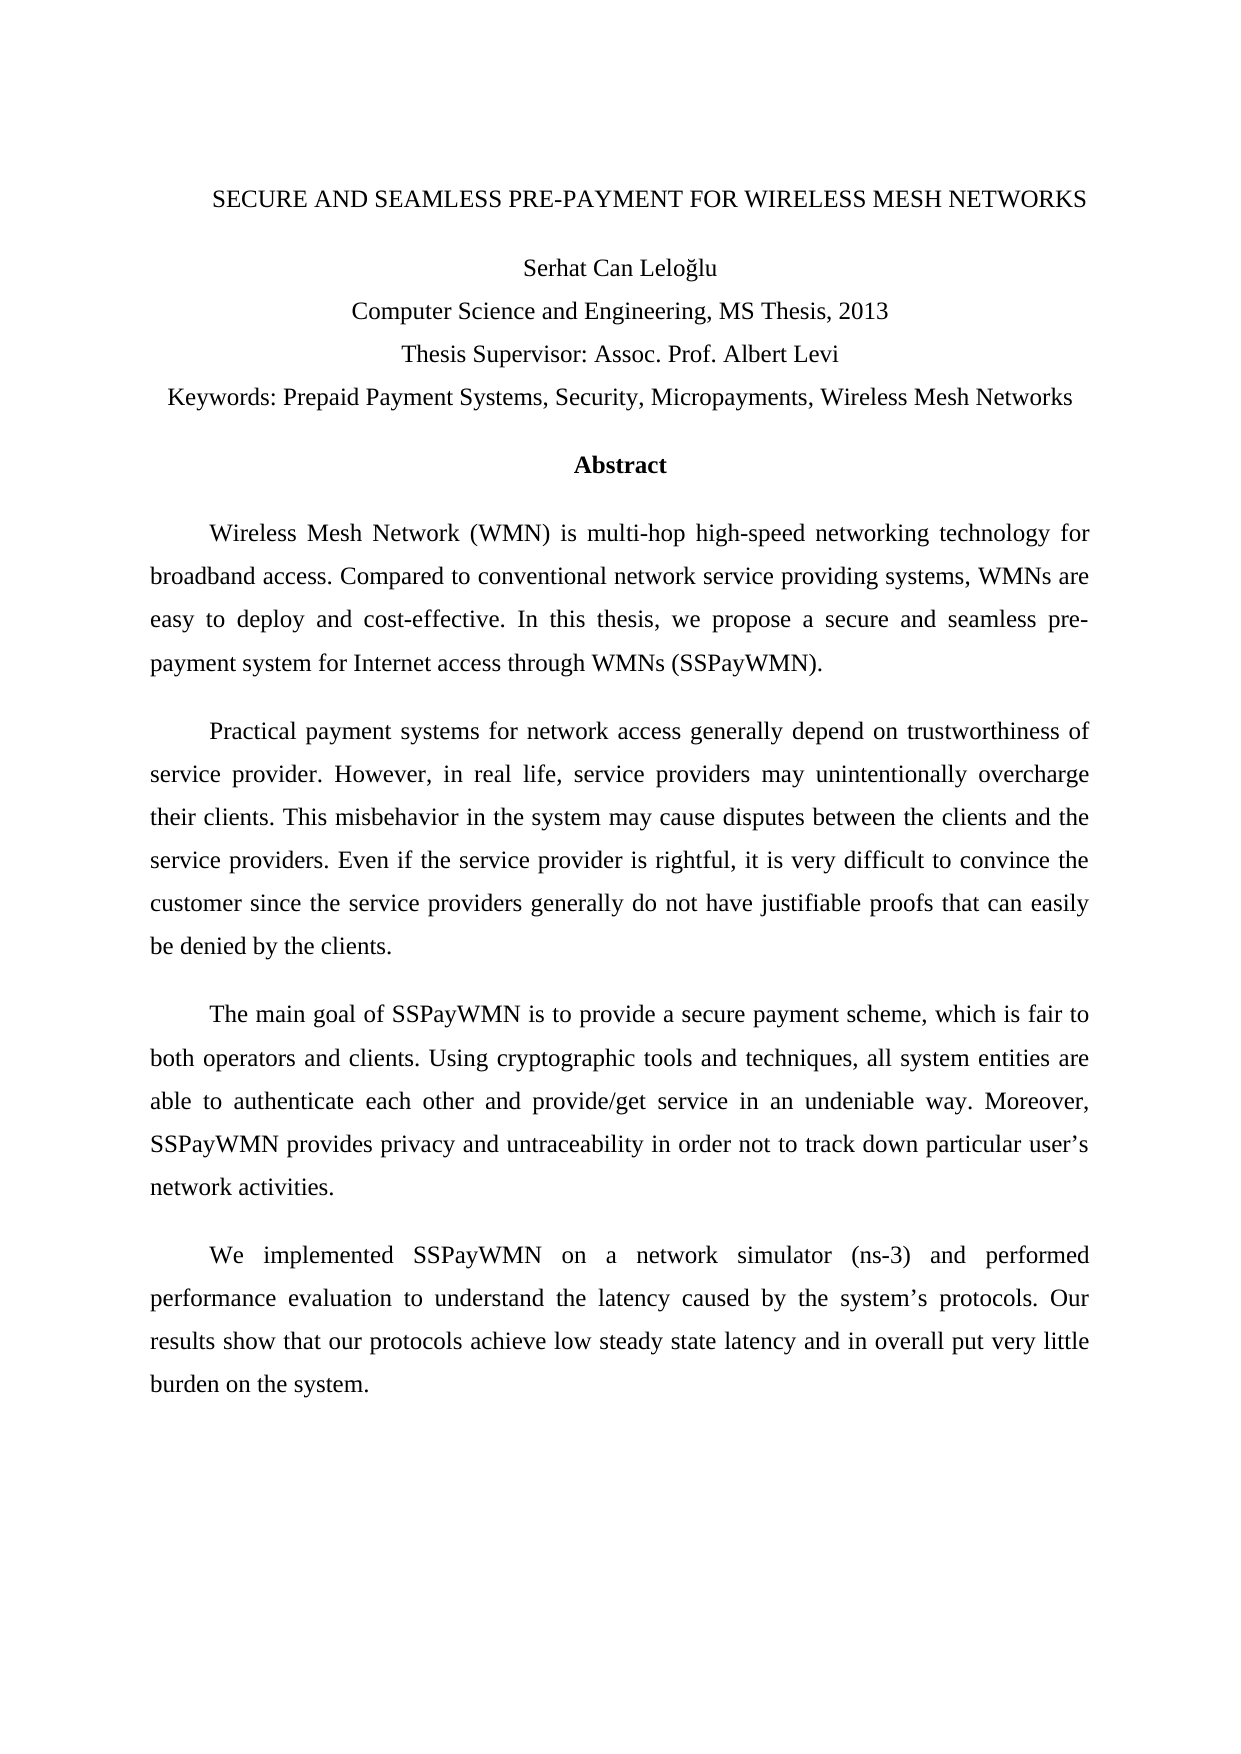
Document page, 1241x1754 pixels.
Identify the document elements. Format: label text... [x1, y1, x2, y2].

text SECURE AND SEAMLESS PRE-PAYMENT FOR WIRELESS MESH NETWORKS [150, 184, 1090, 213]
title Abstract [150, 450, 1090, 479]
text Serhat Can Leloğlu Computer Science and Engineering, MS Thesis, 2013 Thesis Supervisor: Assoc. Prof. Albert Levi Keywords: Prepaid Payment Systems, Security, Micropayments, Wireless Mesh Networks [150, 253, 1090, 411]
text The main goal of SSPayWMN is to provide a secure payment scheme, which is fair to both operators and clients. Using cryptographic tools and techniques, all system entities are able to authenticate each other and provide/get service in an undeniable way. Moreover, SSPayWMN provides privacy and untraceability in order not to track down particular user’s network activities. [150, 999, 1090, 1201]
text Practical payment systems for network access generally depend on trustworthiness of service provider. However, in real life, service providers may unintentionally overcharge their clients. This misbehavior in the system may cause disputes between the clients and the service providers. Even if the service provider is rightful, it is very difficult to convince the customer since the service providers generally do not have justifiable proofs that can easily be denied by the clients. [150, 716, 1090, 960]
text We implemented SSPayWMN on a network simulator (ns-3) and performed performance evaluation to understand the latency caused by the system’s protocols. Our results show that our protocols achieve low steady state latency and in overall put very little burden on the system. [150, 1240, 1090, 1398]
text Wireless Mesh Network (WMN) is multi-hop high-speed networking technology for broadband access. Compared to conventional network service providing systems, WMNs are easy to deploy and cost-effective. In this thesis, we propose a secure and seamless pre-payment system for Internet access through WMNs (SSPayWMN). [150, 518, 1090, 676]
